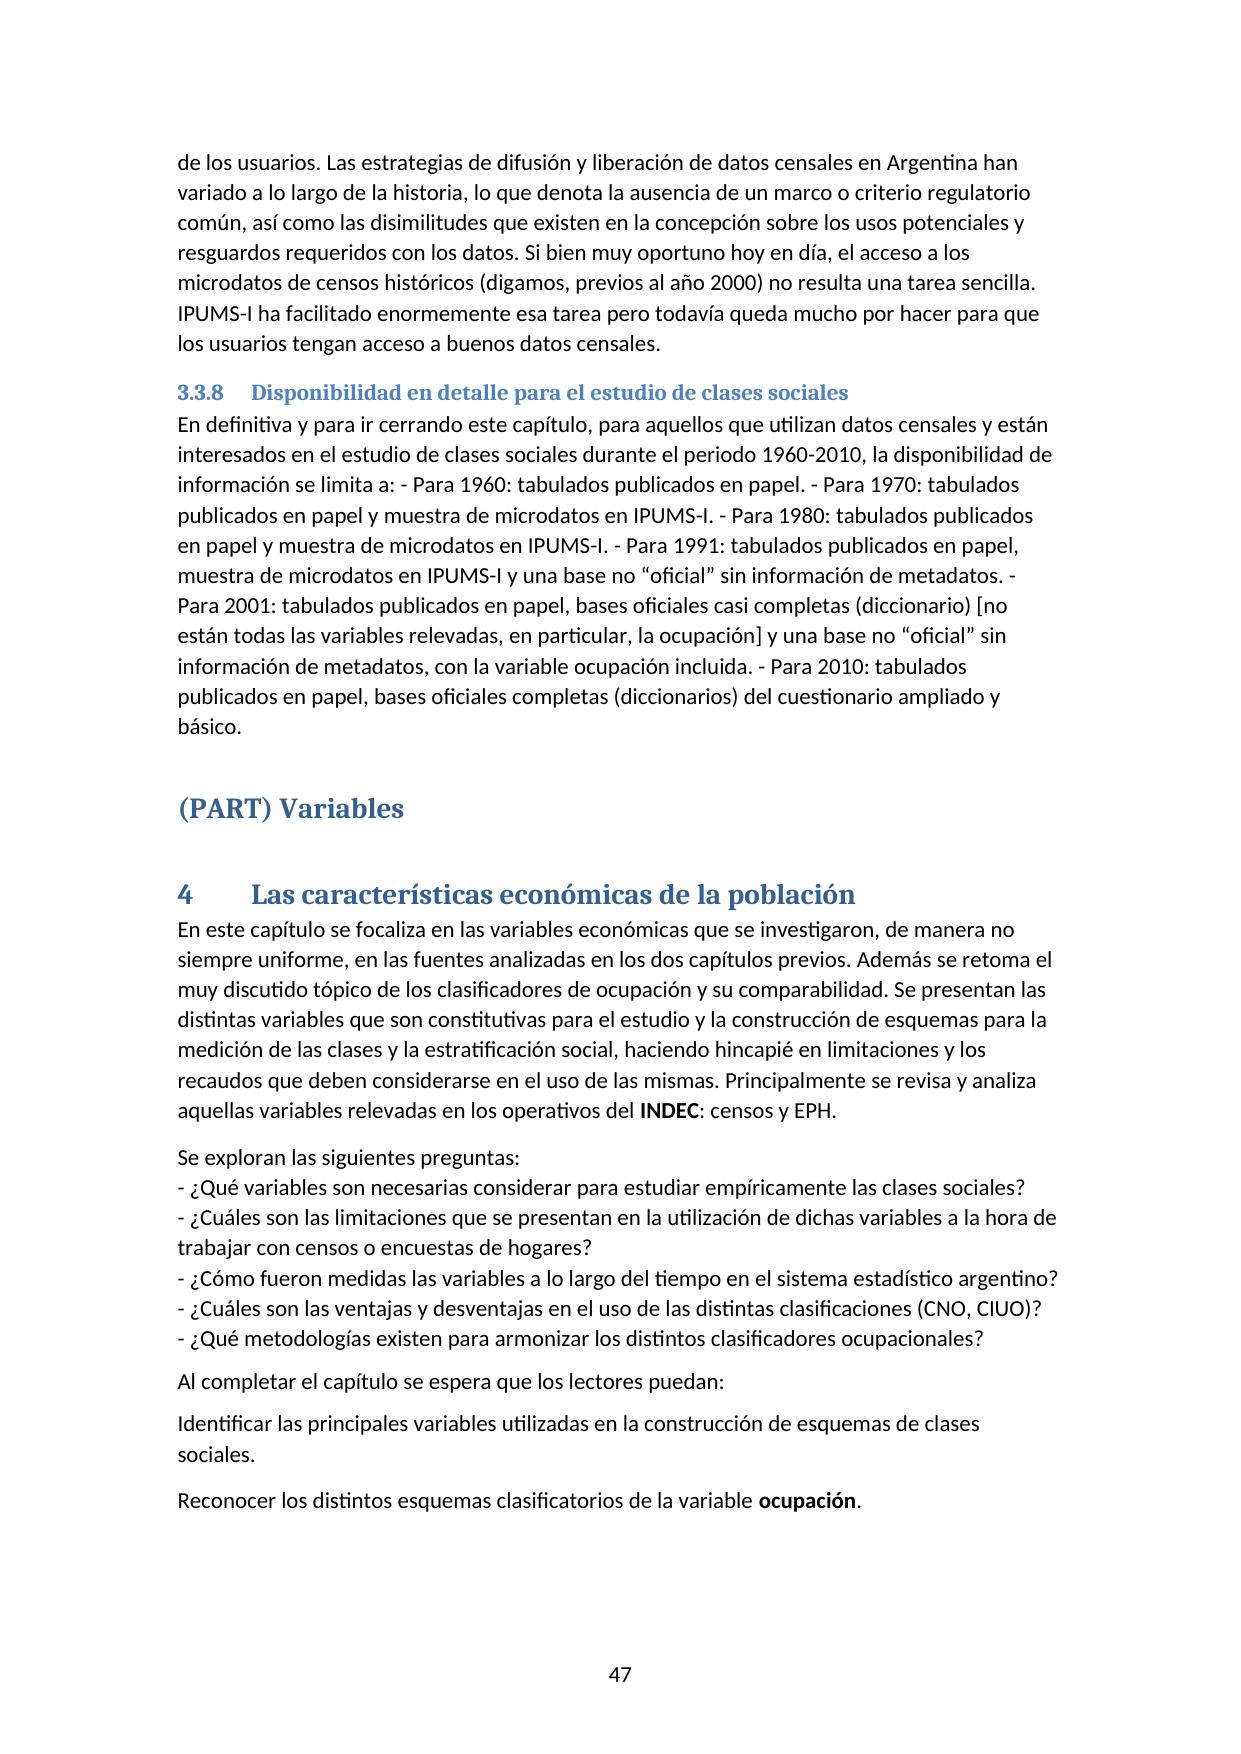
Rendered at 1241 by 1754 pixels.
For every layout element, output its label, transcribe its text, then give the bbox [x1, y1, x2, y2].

text Se exploran las siguientes preguntas: - ¿Qué variables son necesarias considerar para estudiar empíricamente las clases sociales? - ¿Cuáles son las limitaciones que se presentan en la utilización de dichas variables a la hora de trabajar con censos o encuestas de hogares? - ¿Cómo fueron medidas las variables a lo largo del tiempo en el sistema estadístico argentino? - ¿Cuáles son las ventajas y desventajas en el uso de las distintas clasificaciones (CNO, CIUO)? - ¿Qué metodologías existen para armonizar los distintos clasificadores ocupacionales? [177, 1143, 1063, 1352]
subtitle 4 Las características económicas de la población [177, 878, 1063, 912]
text Al completar el capítulo se espera que los lectores puedan: [177, 1367, 1063, 1395]
subtitle (PART) Variables [177, 792, 1063, 826]
subtitle 3.3.8 Disponibilidad en detalle para el estudio de clases sociales [177, 380, 1063, 406]
